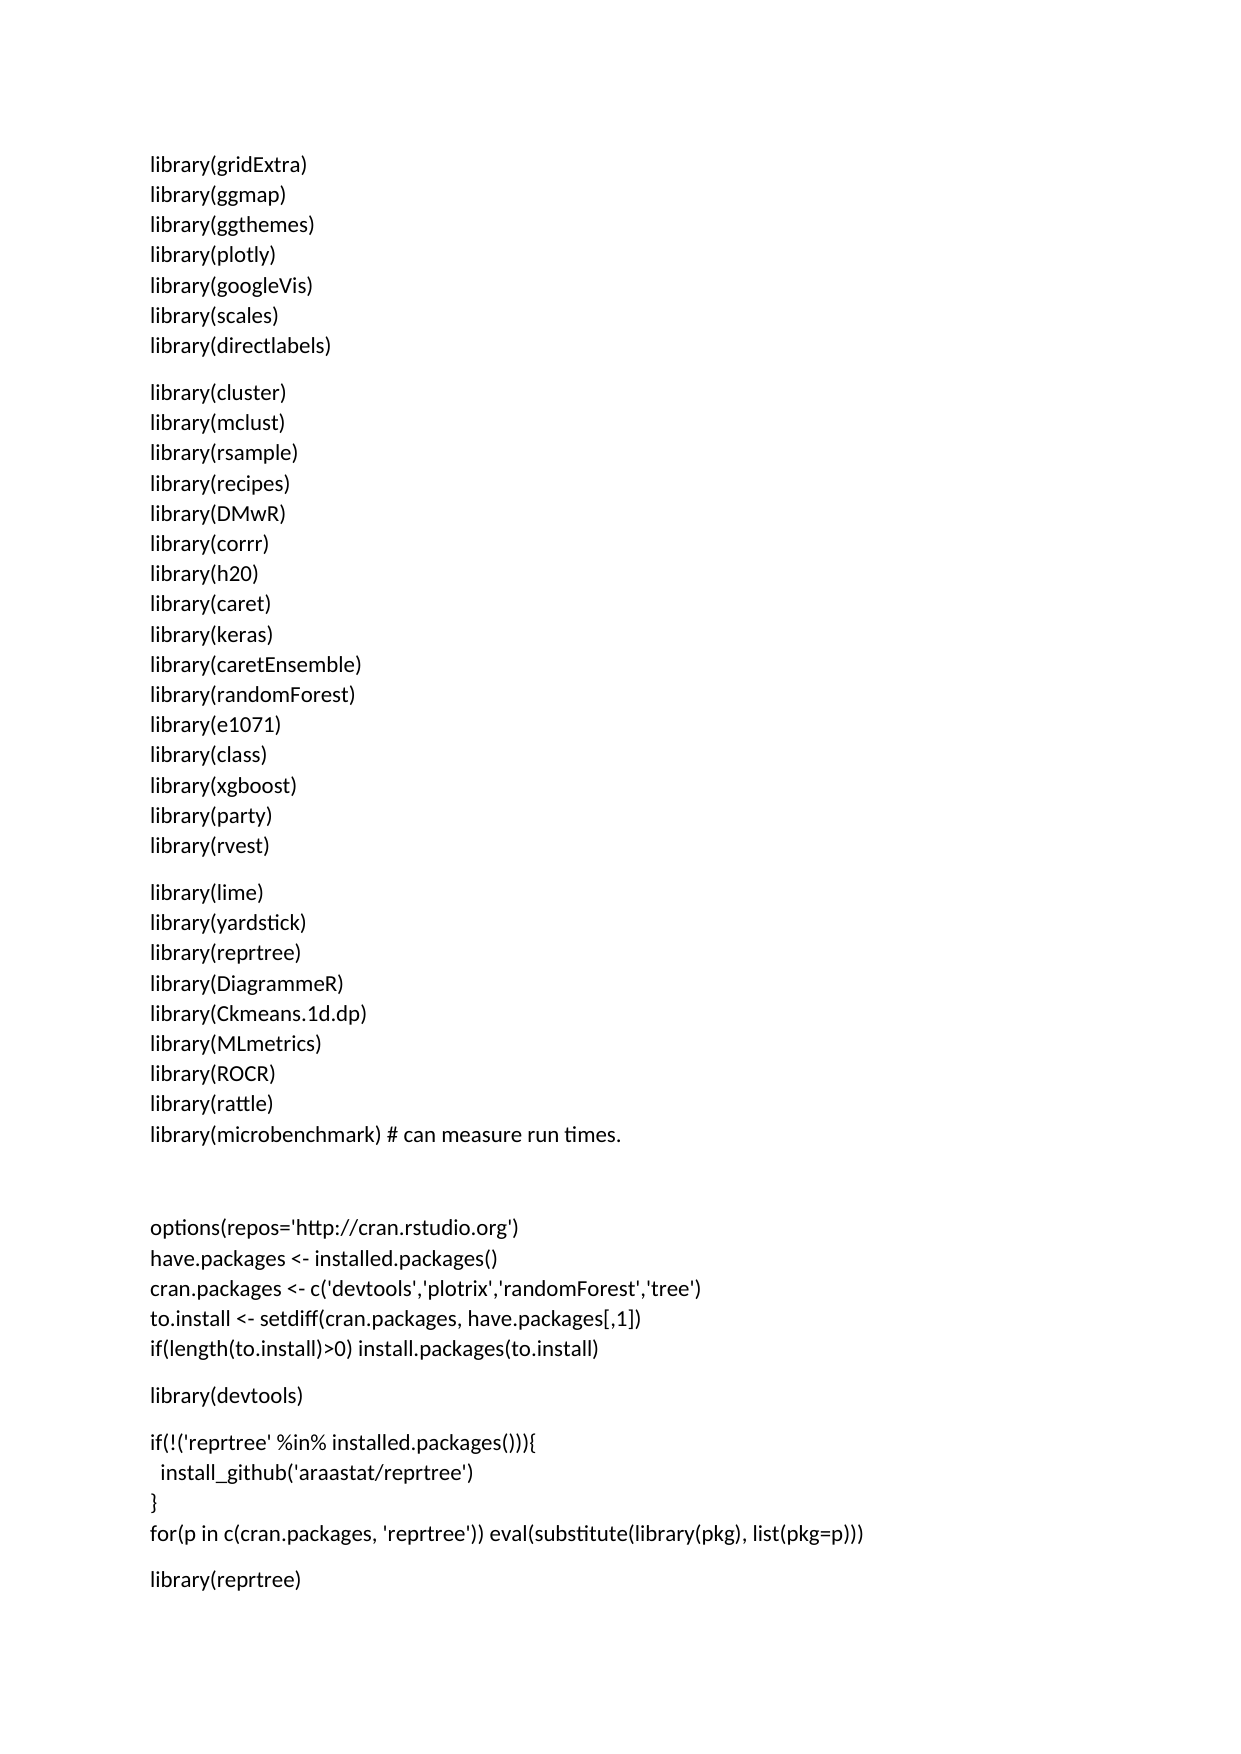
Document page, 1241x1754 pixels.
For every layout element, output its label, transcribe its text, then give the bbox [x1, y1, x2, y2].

text library(devtools) [150, 1381, 1090, 1409]
text library(reprtree) [150, 1566, 1090, 1594]
text library(cluster) library(mclust) library(rsample) library(recipes) library(DMwR) library(corrr) library(h20) library(caret) library(keras) library(caretEnsemble) library(randomForest) library(e1071) library(class) library(xgboost) library(party) library(rvest) [150, 378, 1090, 859]
text if(!('reprtree' %in% installed.packages())){ install_github('araastat/reprtree') } for(p in c(cran.packages, 'reprtree')) eval(substitute(library(pkg), list(pkg=p))) [150, 1428, 1090, 1547]
text options(repos='http://cran.rstudio.org') have.packages <- installed.packages() cran.packages <- c('devtools','plotrix','randomForest','tree') to.install <- setdiff(cran.packages, have.packages[,1]) if(length(to.install)>0) install.packages(to.install) [150, 1213, 1090, 1362]
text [150, 150, 1090, 359]
text library(lime) library(yardstick) library(reprtree) library(DiagrammeR) library(Ckmeans.1d.dp) library(MLmetrics) library(ROCR) library(rattle) library(microbenchmark) # can measure run times. [150, 878, 1090, 1148]
